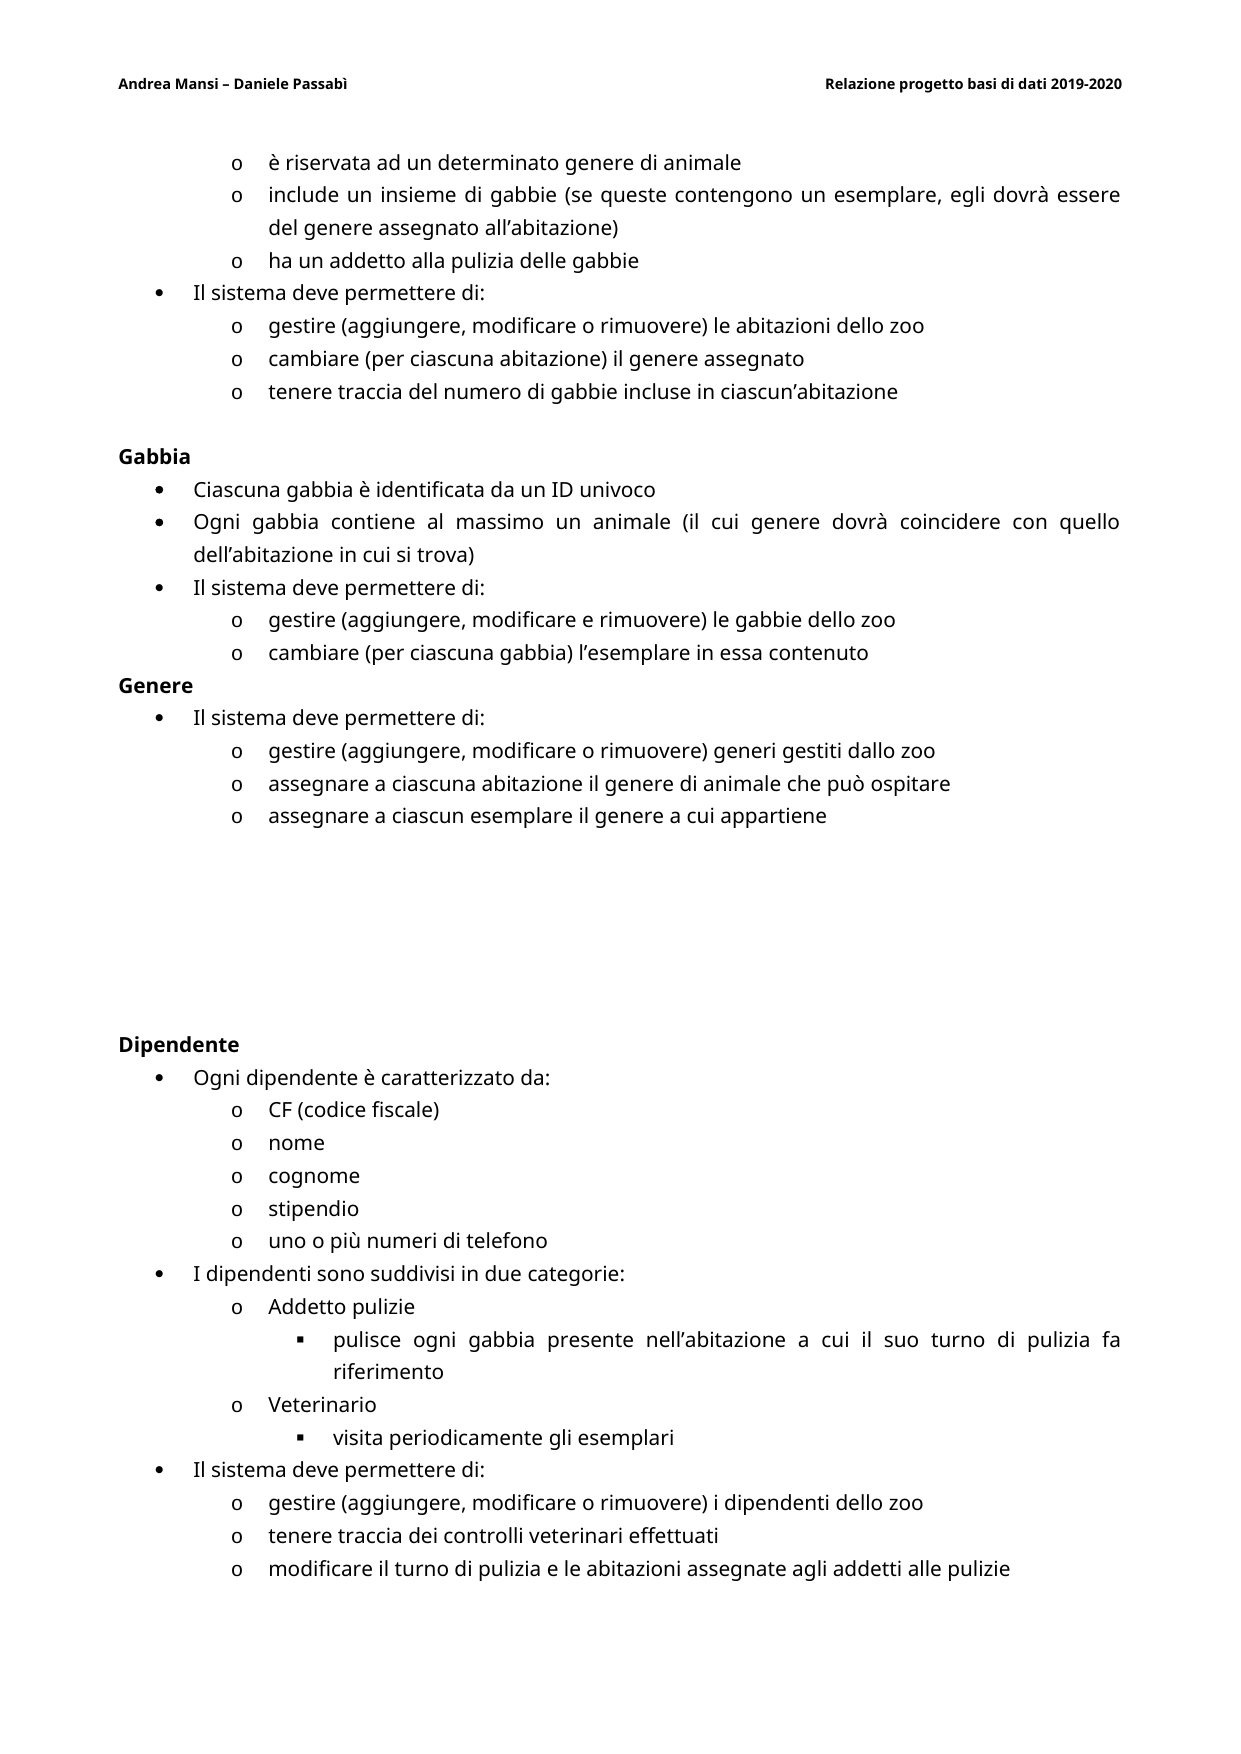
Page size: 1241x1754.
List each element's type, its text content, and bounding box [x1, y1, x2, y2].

list Veterinario [231, 1390, 1122, 1418]
list Ciascuna gabbia è identificata da un ID univoco [156, 475, 1122, 503]
list Il sistema deve permettere di: [156, 703, 1122, 732]
list assegnare a ciascuna abitazione il genere di animale che può ospitare [231, 769, 1122, 797]
list stipendio [231, 1194, 1122, 1222]
list assegnare a ciascun esemplare il genere a cui appartiene [231, 802, 1122, 830]
list modificare il turno di pulizia e le abitazioni assegnate agli addetti alle pulizie [231, 1554, 1122, 1582]
list Ogni dipendente è caratterizzato da: [156, 1063, 1122, 1091]
text Dipendente [118, 1030, 1122, 1058]
list cambiare (per ciascuna gabbia) l’esemplare in essa contenuto [231, 638, 1122, 667]
list visita periodicamente gli esemplari [295, 1423, 1122, 1451]
list Il sistema deve permettere di: [156, 278, 1122, 307]
list cambiare (per ciascuna abitazione) il genere assegnato [231, 344, 1122, 372]
list CF (codice fiscale) [231, 1095, 1122, 1124]
list è riservata ad un determinato genere di animale [231, 148, 1122, 176]
list Addetto pulizie [231, 1292, 1122, 1321]
list gestire (aggiungere, modificare o rimuovere) generi gestiti dallo zoo [231, 736, 1122, 764]
list uno o più numeri di telefono [231, 1227, 1122, 1255]
text Gabbia [118, 442, 1122, 471]
list ha un addetto alla pulizia delle gabbie [231, 246, 1122, 274]
list cognome [231, 1161, 1122, 1189]
list pulisce ogni gabbia presente nell’abitazione a cui il suo turno di pulizia fa riferimento [295, 1325, 1122, 1386]
list nome [231, 1128, 1122, 1157]
list Il sistema deve permettere di: [156, 573, 1122, 601]
text Genere [118, 671, 1122, 699]
list gestire (aggiungere, modificare o rimuovere) le abitazioni dello zoo [231, 311, 1122, 340]
list gestire (aggiungere, modificare e rimuovere) le gabbie dello zoo [231, 605, 1122, 634]
list I dipendenti sono suddivisi in due categorie: [156, 1259, 1122, 1288]
list tenere traccia dei controlli veterinari effettuati [231, 1521, 1122, 1549]
list Il sistema deve permettere di: [156, 1455, 1122, 1484]
list tenere traccia del numero di gabbie incluse in ciascun’abitazione [231, 377, 1122, 405]
list include un insieme di gabbie (se queste contengono un esemplare, egli dovrà essere del genere assegnato all’abitazione) [231, 180, 1122, 242]
list Ogni gabbia contiene al massimo un animale (il cui genere dovrà coincidere con quello dell’abitazione in cui si trova) [156, 507, 1122, 568]
list gestire (aggiungere, modificare o rimuovere) i dipendenti dello zoo [231, 1488, 1122, 1517]
